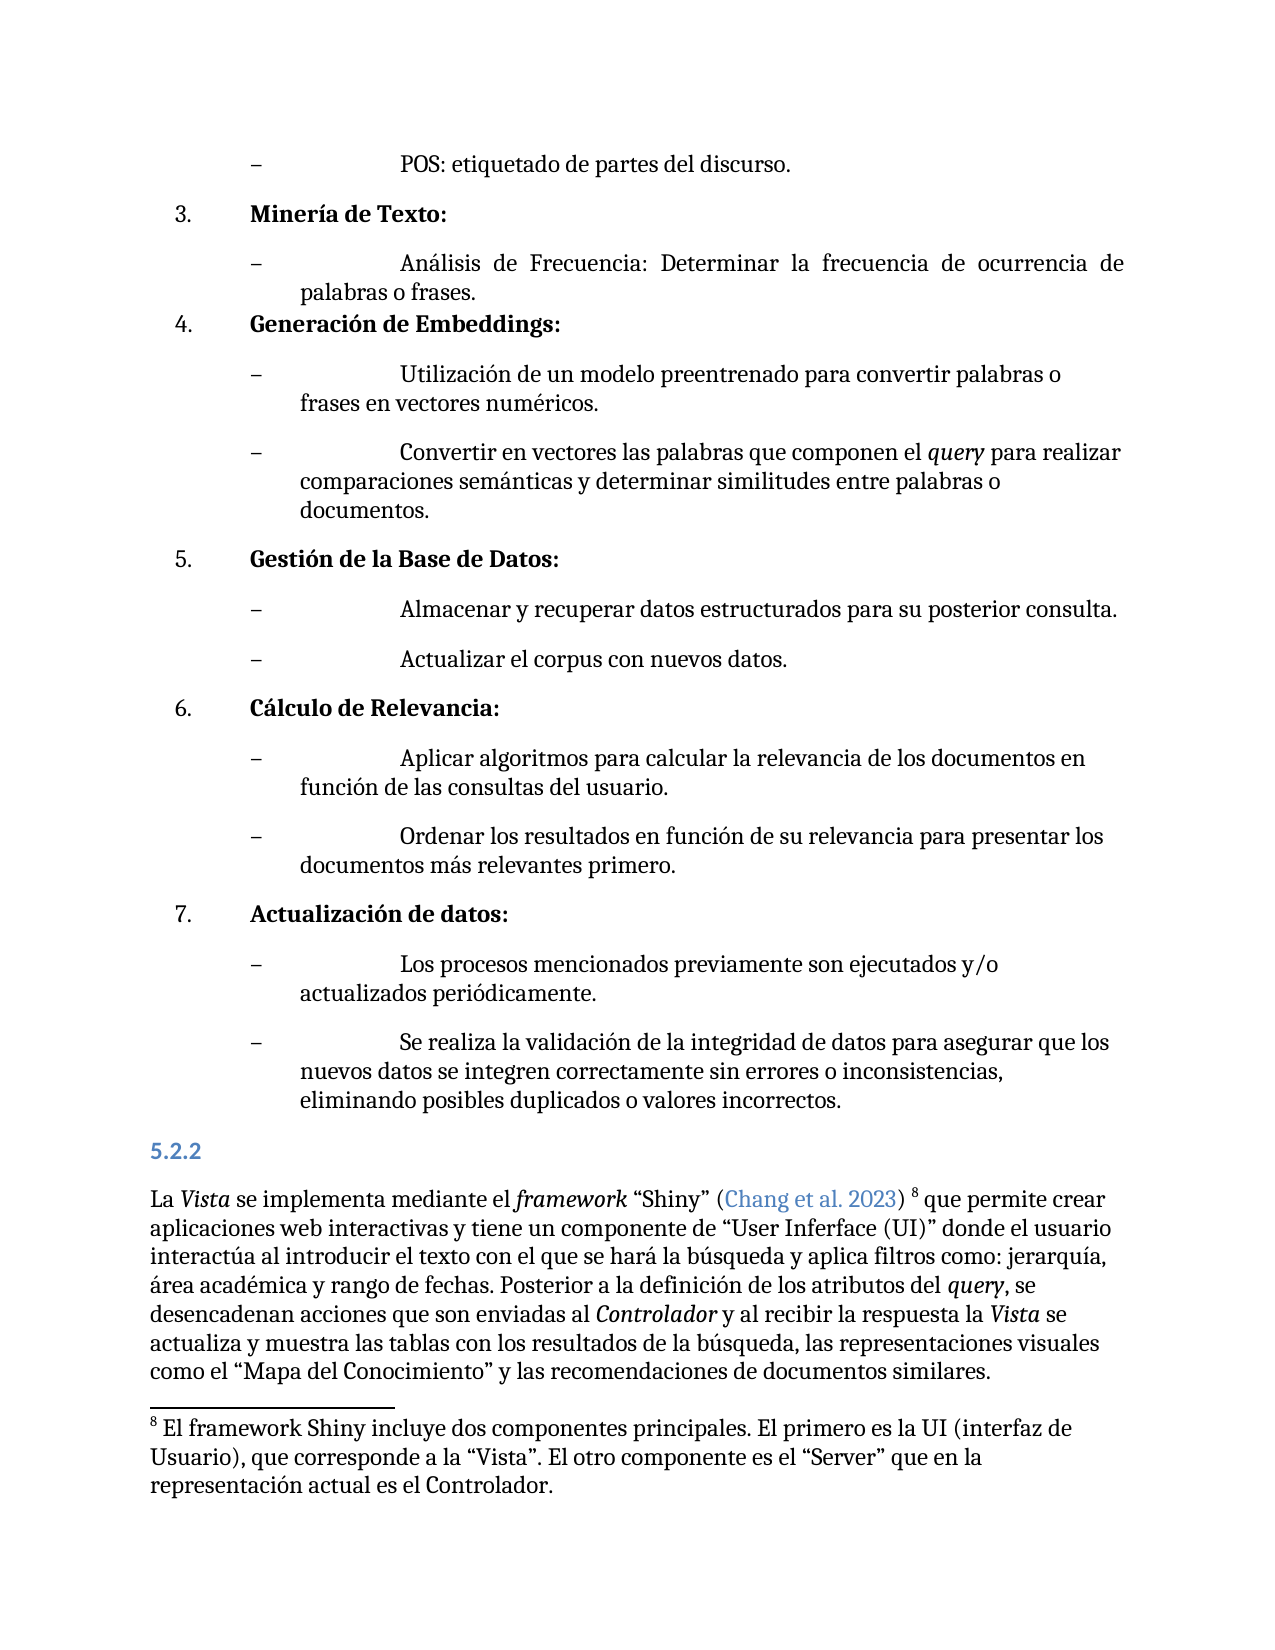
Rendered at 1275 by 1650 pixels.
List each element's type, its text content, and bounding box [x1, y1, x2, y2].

list Minería de Texto: [175, 199, 1125, 228]
list Generación de Embeddings: [175, 310, 1125, 339]
subtitle 5.2.2 Vista: [150, 1135, 1125, 1166]
list POS: etiquetado de partes del discurso. [250, 150, 1125, 179]
list Convertir en vectores las palabras que componen el query para realizar comparaciones semánticas y determinar similitudes entre palabras o documentos. [250, 438, 1125, 524]
list Gestión de la Base de Datos: [175, 545, 1125, 574]
list Aplicar algoritmos para calcular la relevancia de los documentos en función de las consultas del usuario. [250, 744, 1125, 801]
list Los procesos mencionados previamente son ejecutados y/o actualizados periódicamente. [250, 950, 1125, 1007]
list Cálculo de Relevancia: [175, 694, 1125, 723]
list Actualización de datos: [175, 900, 1125, 929]
list Se realiza la validación de la integridad de datos para asegurar que los nuevos datos se integren correctamente sin errores o inconsistencias, eliminando posibles duplicados o valores incorrectos. [250, 1028, 1125, 1114]
list Análisis de Frecuencia: Determinar la frecuencia de ocurrencia de palabras o frases. [250, 249, 1125, 307]
list Utilización de un modelo preentrenado para convertir palabras o frases en vectores numéricos. [250, 360, 1125, 417]
text La Vista se implementa mediante el framework “Shiny” (Chang et al. 2023) que permite crear aplicaciones web interactivas y tiene un componente de “User Inferface (UI)” donde el usuario interactúa al introducir el texto con el que se hará la búsqueda y aplica filtros como: jerarquía, área académica y rango de fechas. Posterior a la definición de los atributos del query, se desencadenan acciones que son enviadas al Controlador y al recibir la respuesta la Vista se actualiza y muestra las tablas con los resultados de la búsqueda, las representaciones visuales como el “Mapa del Conocimiento” y las recomendaciones de documentos similares. [150, 1185, 1125, 1386]
list Actualizar el corpus con nuevos datos. [250, 644, 1125, 673]
list Almacenar y recuperar datos estructurados para su posterior consulta. [250, 595, 1125, 624]
list Ordenar los resultados en función de su relevancia para presentar los documentos más relevantes primero. [250, 822, 1125, 879]
